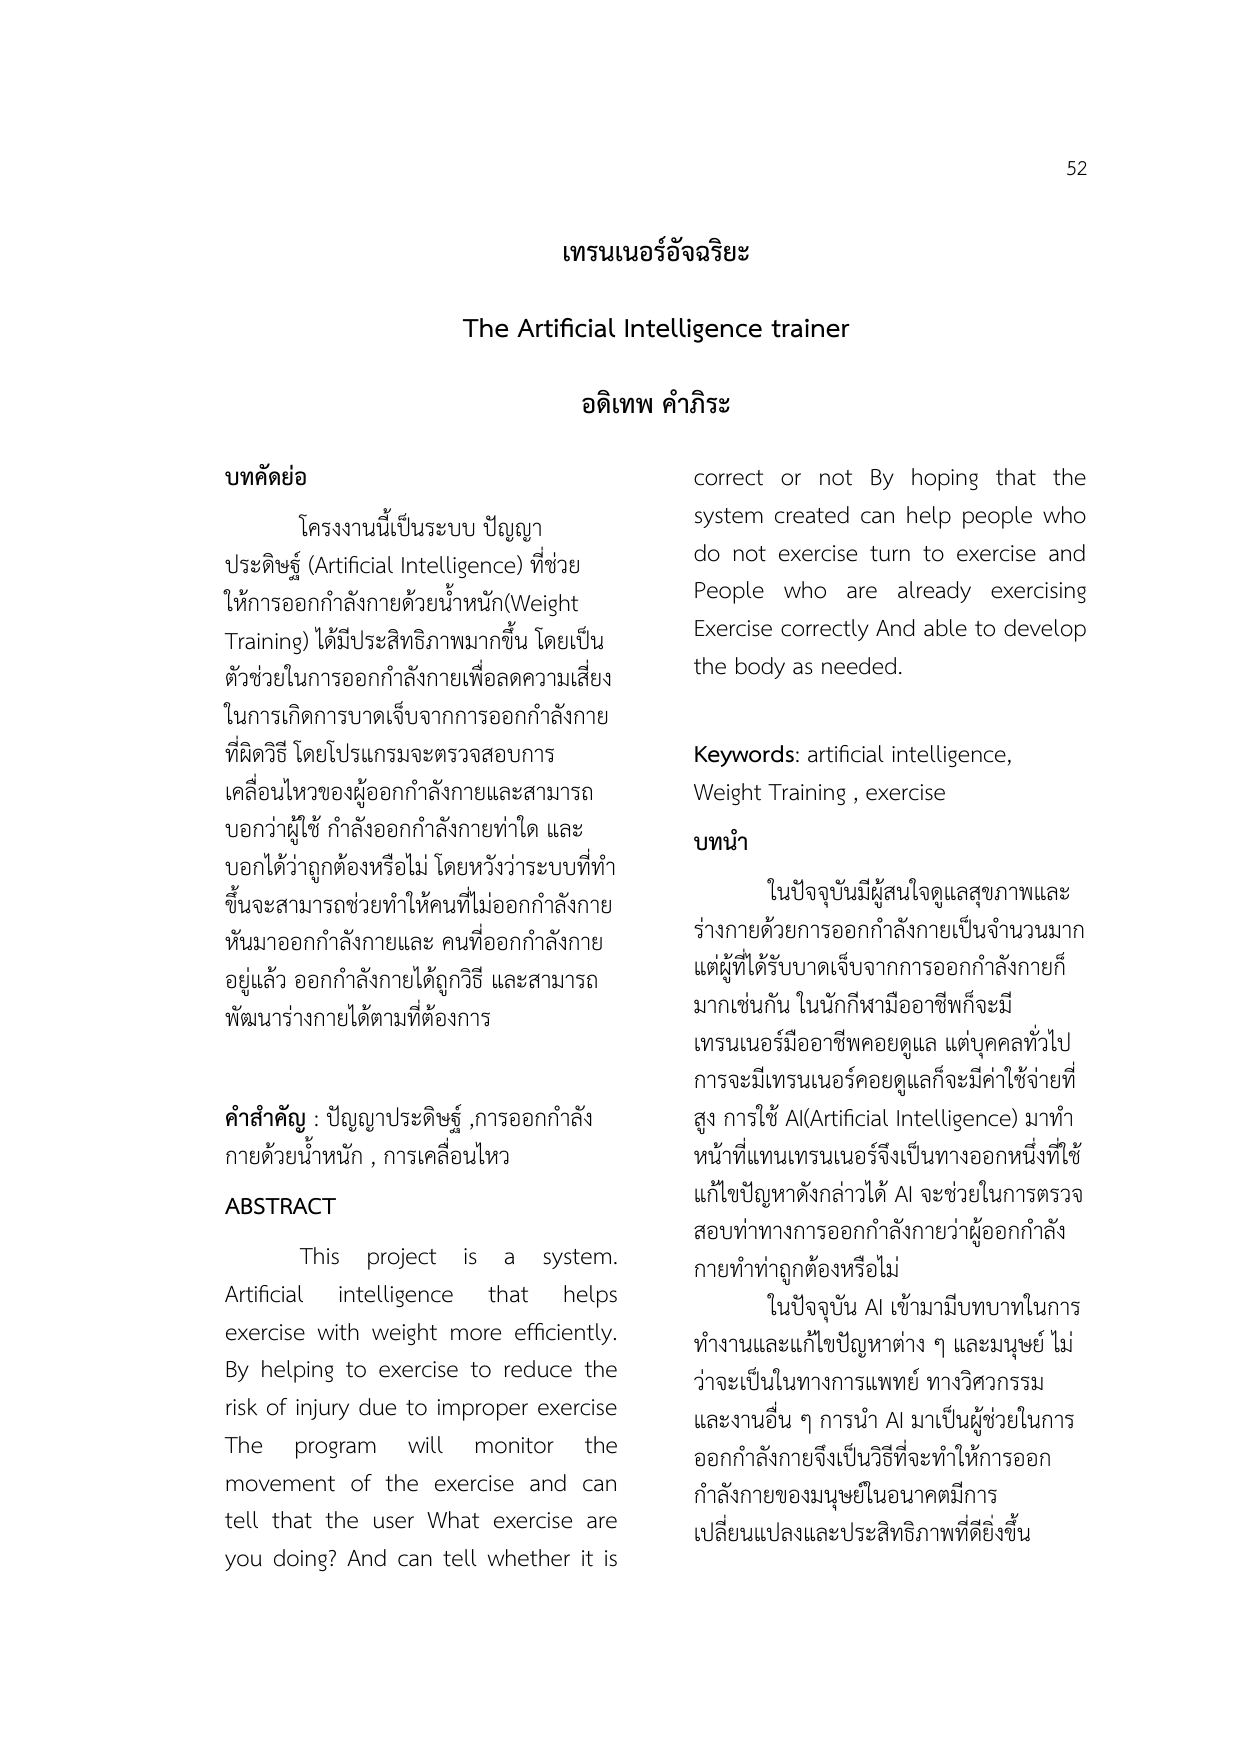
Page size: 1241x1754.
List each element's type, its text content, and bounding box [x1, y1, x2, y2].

text This project is a system. Artificial intelligence that helps exercise with weight more efficiently. By helping to exercise to reduce the risk of injury due to improper exercise The program will monitor the movement of the exercise and can tell that the user What exercise are you doing? And can tell whether it is correct or not By hoping that the system created can help people who do not exercise turn to exercise and People who are already exercising Exercise correctly And able to develop the body as needed. [693, 456, 1087, 720]
text บทนำ [693, 821, 1087, 858]
text โครงงานนี้เป็นระบบ ปัญญาประดิษฐ์ (Artificial Intelligence) ที่ช่วยให้การออกกำลังกายด้วยน้ำหนัก(Weight Training) ได้มีประสิทธิภาพมากขึ้น โดยเป็นตัวช่วยในการออกกำลังกายเพื่อลดความเสี่ยงในการเกิดการบาดเจ็บจากการออกกำลังกายที่ผิดวิธี โดยโปรแกรมจะตรวจสอบการเคลื่อนไหวของผู้ออกกำลังกายและสามารถบอกว่าผู้ใช้ กำลังออกกำลังกายท่าใด และบอกได้ว่าถูกต้องหรือไม่ โดยหวังว่าระบบที่ทำขึ้นจะสามารถช่วยทำให้คนที่ไม่ออกกำลังกายหันมาออกกำลังกายและ คนที่ออกกำลังกายอยู่แล้ว ออกกำลังกายได้ถูกวิธี และสามารถพัฒนาร่างกายได้ตามที่ต้องการ [225, 507, 618, 1034]
text Keywords: artificial intelligence, Weight Training , exercise [693, 733, 1087, 808]
text บทคัดย่อ [225, 456, 618, 494]
text เทรนเนอร์อัจฉริยะ [225, 228, 1087, 271]
text ในปัจจุบันมีผู้สนใจดูแลสุขภาพและร่างกายด้วยการออกกำลังกายเป็นจำนวนมาก แต่ผู้ที่ได้รับบาดเจ็บจากการออกกำลังกายก็มากเช่นกัน ในนักกีฬามืออาชีพก็จะมีเทรนเนอร์มืออาชีพคอยดูแล แต่บุคคลทั่วไปการจะมีเทรนเนอร์คอยดูแลก็จะมีค่าใช้จ่ายที่สูง การใช้ AI(Artificial Intelligence) มาทำหน้าที่แทนเทรนเนอร์จึงเป็นทางออกหนึ่งที่ใช้แก้ไขปัญหาดังกล่าวได้ AI จะช่วยในการตรวจสอบท่าทางการออกกำลังกายว่าผู้ออกกำลังกายทำท่าถูกต้องหรือไม่ [693, 871, 1087, 1286]
text ABSTRACT [225, 1185, 618, 1223]
text ในปัจจุบัน AI เข้ามามีบทบาทในการทำงานและแก้ไขปัญหาต่าง ๆ และมนุษย์ ไม่ว่าจะเป็นในทางการแพทย์ ทางวิศวกรรม และงานอื่น ๆ การนำ AI มาเป็นผู้ช่วยในการออกกำลังกายจึงเป็นวิธีที่จะทำให้การออกกำลังกายของมนุษย์ในอนาคตมีการเปลี่ยนแปลงและประสิทธิภาพที่ดียิ่งขึ้น [693, 1286, 1087, 1550]
text This project is a system. Artificial intelligence that helps exercise with weight more efficiently. By helping to exercise to reduce the risk of injury due to improper exercise The program will monitor the movement of the exercise and can tell that the user What exercise are you doing? And can tell whether it is correct or not By hoping that the system created can help people who do not exercise turn to exercise and People who are already exercising Exercise correctly And able to develop the body as needed. [225, 1235, 618, 1575]
text อดิเทพ คำภิระ [225, 380, 1087, 423]
text The Artificial Intelligence trainer [225, 304, 1087, 347]
text คำสำคัญ : ปัญญาประดิษฐ์ ,การออกกำลังกายด้วยน้ำหนัก , การเคลื่อนไหว [225, 1097, 618, 1173]
